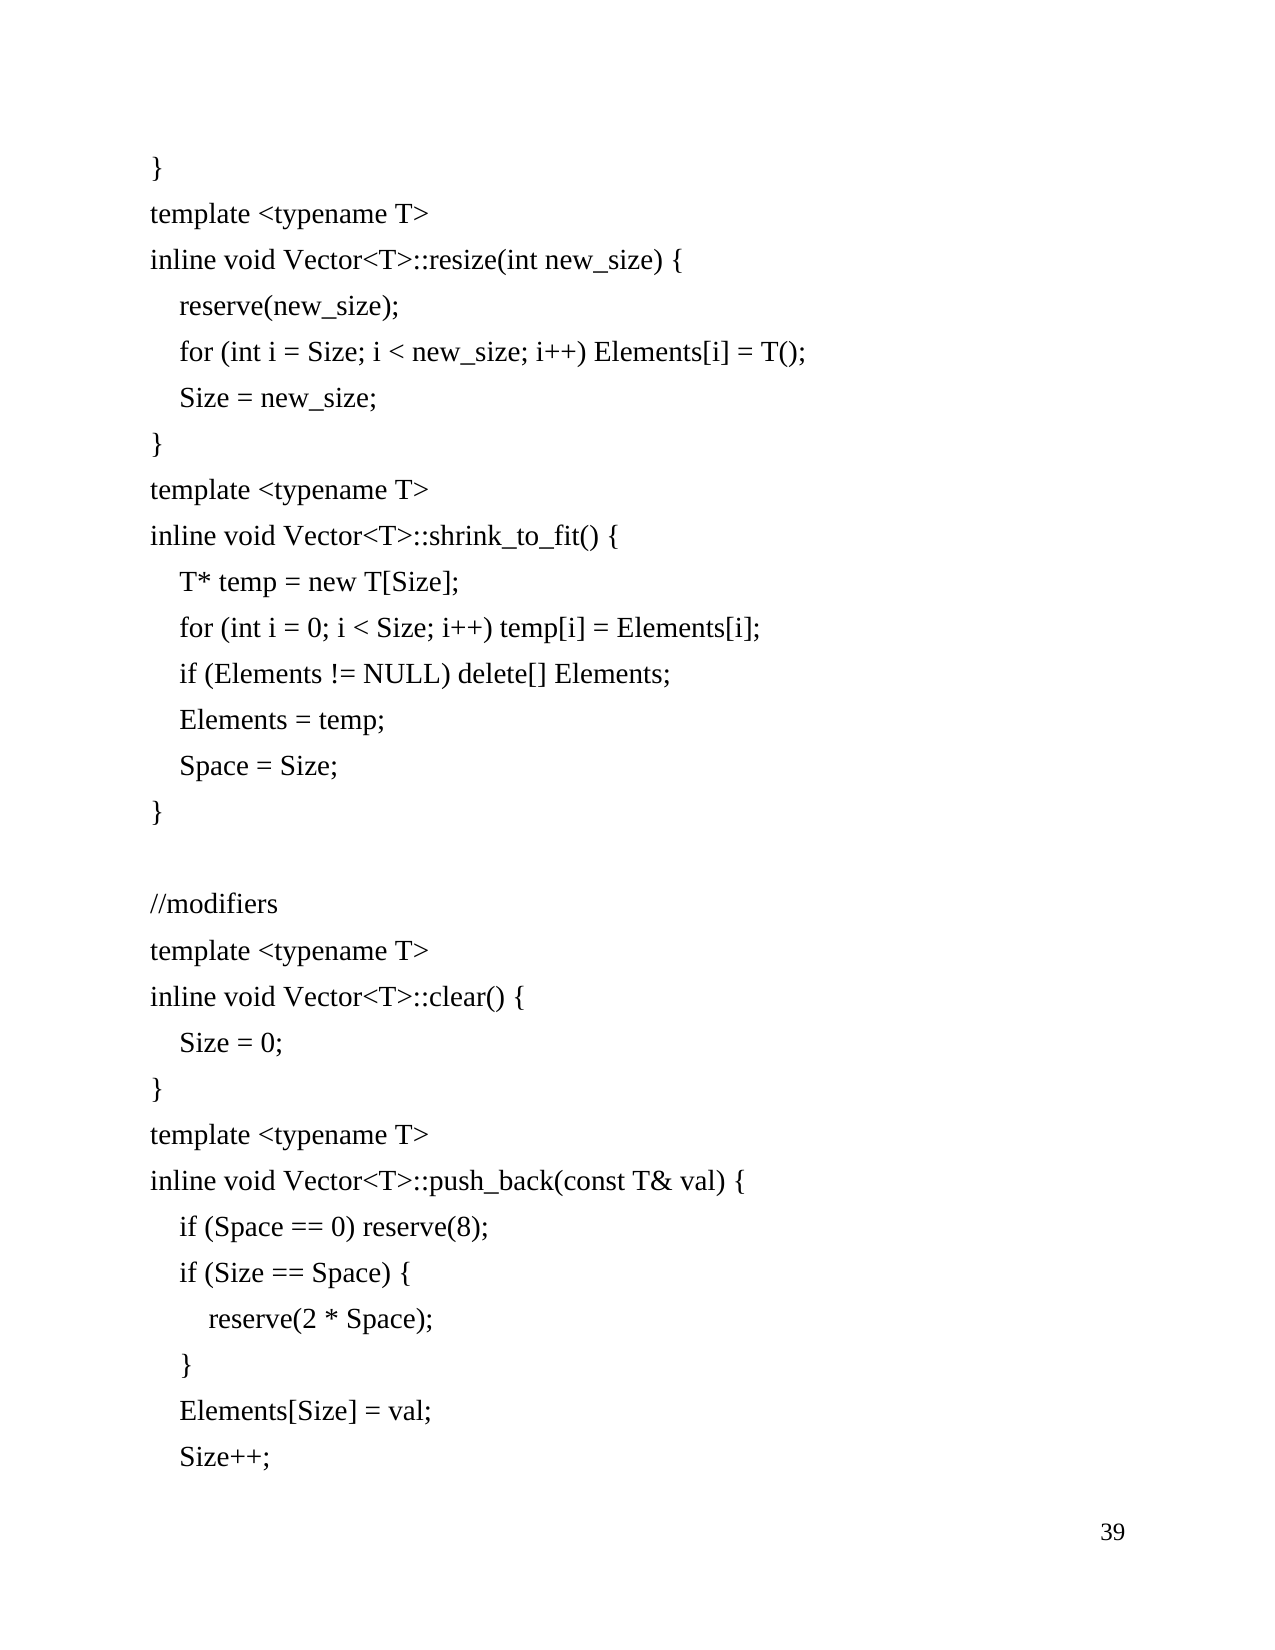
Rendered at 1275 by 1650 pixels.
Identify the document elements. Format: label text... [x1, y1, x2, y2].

text template <typename T> [150, 933, 1125, 966]
text template <typename T> [150, 196, 1125, 229]
text } [150, 794, 1125, 828]
text } [150, 1071, 1125, 1104]
text } [150, 150, 1125, 183]
text T* temp = new T[Size]; [150, 564, 1125, 598]
text reserve(2 * Space); [150, 1301, 1125, 1334]
text template <typename T> [150, 1117, 1125, 1150]
text reserve(new_size); [150, 288, 1125, 322]
text inline void Vector<T>::shrink_to_fit() { [150, 518, 1125, 552]
text } [150, 1347, 1125, 1381]
text if (Space == 0) reserve(8); [150, 1209, 1125, 1242]
text template <typename T> [150, 472, 1125, 506]
text Elements[Size] = val; [150, 1393, 1125, 1427]
text //modifiers [150, 887, 1125, 920]
text for (int i = 0; i < Size; i++) temp[i] = Elements[i]; [150, 610, 1125, 644]
text Size = 0; [150, 1025, 1125, 1058]
text if (Elements != NULL) delete[] Elements; [150, 656, 1125, 690]
text for (int i = Size; i < new_size; i++) Elements[i] = T(); [150, 334, 1125, 368]
text Space = Size; [150, 748, 1125, 782]
text inline void Vector<T>::push_back(const T& val) { [150, 1163, 1125, 1196]
text inline void Vector<T>::resize(int new_size) { [150, 242, 1125, 276]
text } [150, 426, 1125, 460]
text Size++; [150, 1439, 1125, 1473]
text Elements = temp; [150, 702, 1125, 736]
text inline void Vector<T>::clear() { [150, 979, 1125, 1012]
text if (Size == Space) { [150, 1255, 1125, 1288]
text Size = new_size; [150, 380, 1125, 414]
